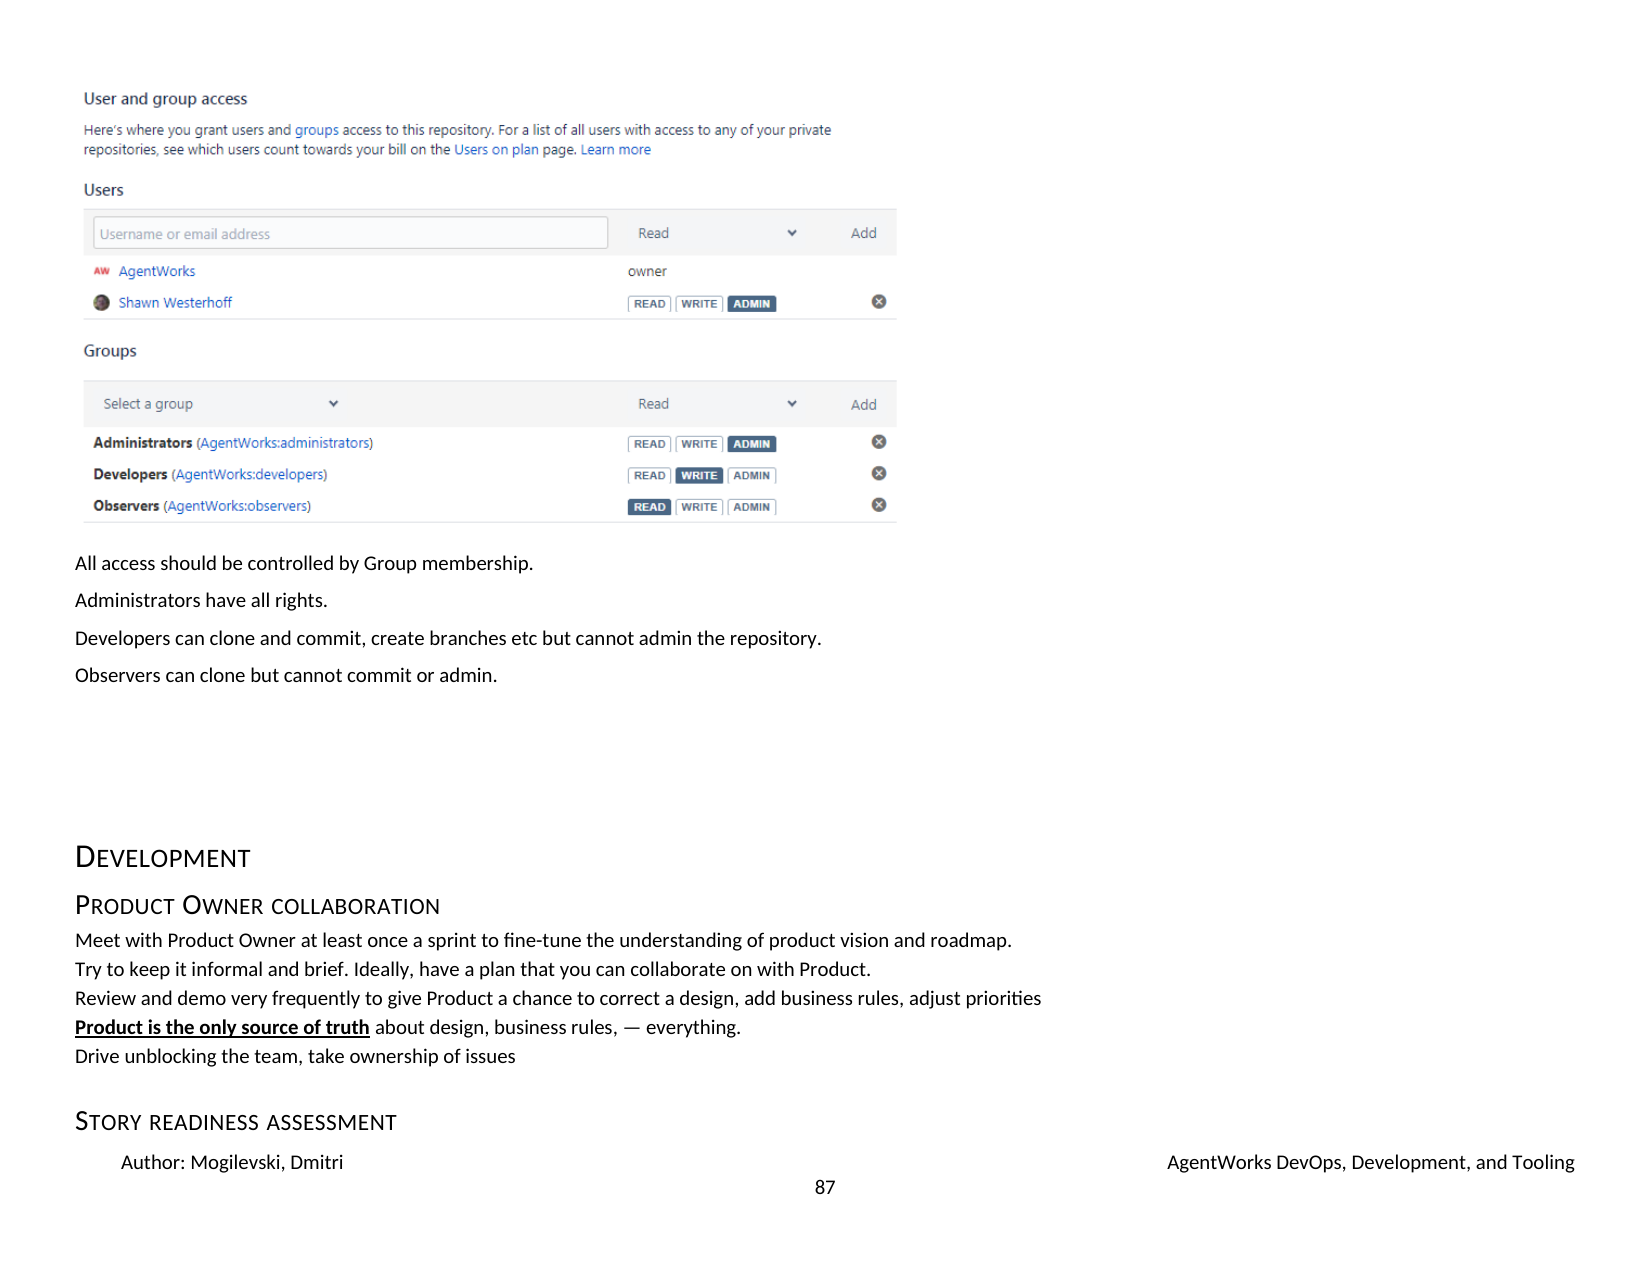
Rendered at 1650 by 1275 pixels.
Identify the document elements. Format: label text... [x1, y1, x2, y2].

picture [75, 75, 913, 538]
subtitle Product Owner collaboration [75, 886, 1575, 922]
text Product is the only source of truth about design, business rules, — everything. [75, 1014, 1575, 1040]
subtitle Story readiness assessment [75, 1102, 1575, 1138]
text Developers can clone and commit, create branches etc but cannot admin the repository. [75, 625, 1575, 650]
text Try to keep it informal and brief. Ideally, have a plan that you can collaborate on with Product. [75, 956, 1575, 982]
text All access should be controlled by Group membership. [75, 550, 1575, 575]
text Meet with Product Owner at least once a sprint to fine-tune the understanding of product vision and roadmap. [75, 927, 1575, 952]
text Observers can clone but cannot commit or admin. [75, 662, 1575, 688]
subtitle Development [75, 835, 1575, 876]
text Administrators have all rights. [75, 587, 1575, 613]
text Drive unblocking the team, take ownership of issues [75, 1044, 1575, 1069]
text Review and demo very frequently to give Product a chance to correct a design, add business rules, adjust priorities [75, 985, 1575, 1011]
